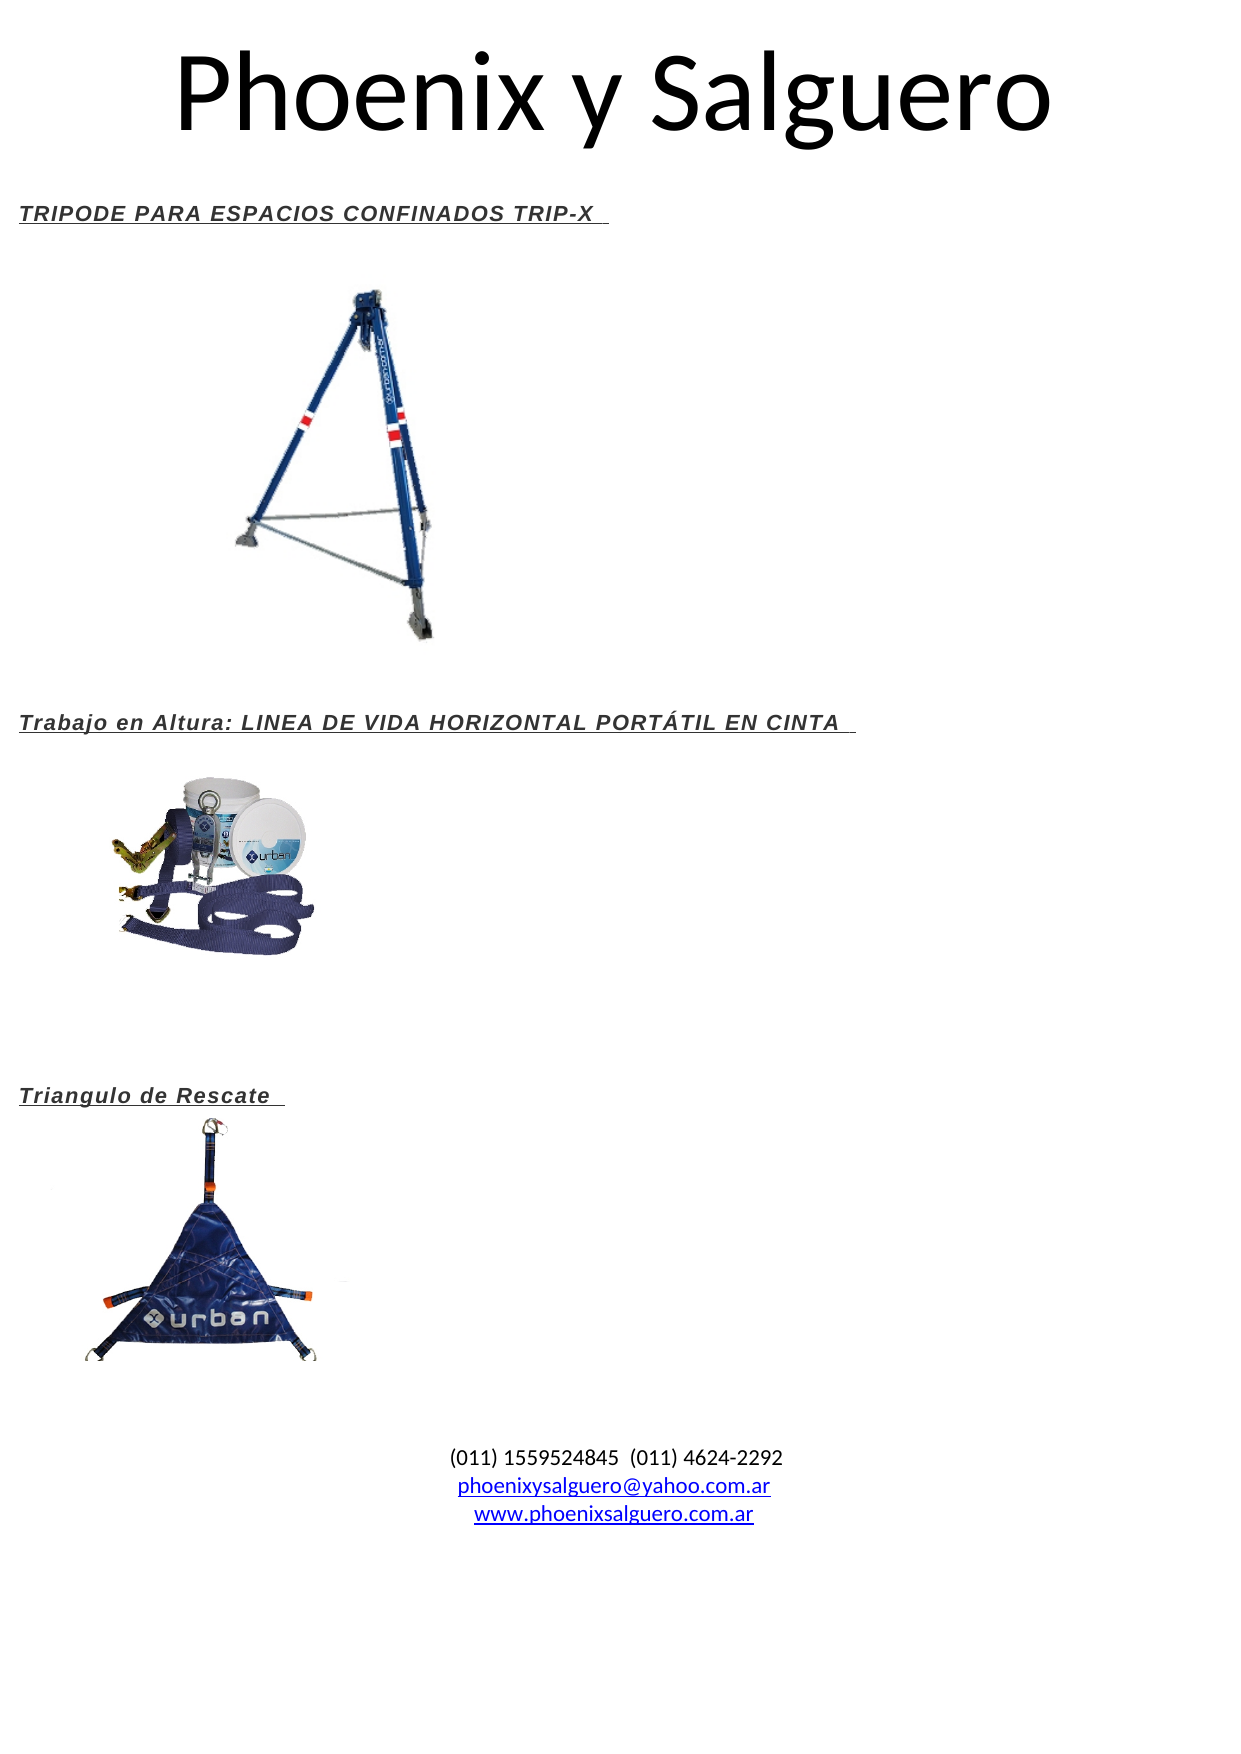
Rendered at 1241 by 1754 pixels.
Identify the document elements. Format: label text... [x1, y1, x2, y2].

picture [18, 1118, 394, 1361]
subtitle TRIPODE PARA ESPACIOS CONFINADOS TRIP-X [19, 200, 1209, 227]
subtitle Triangulo de Rescate [19, 1082, 1209, 1108]
picture [18, 237, 694, 688]
subtitle Trabajo en Altura: LINEA DE VIDA HORIZONTAL PORTÁTIL EN CINTA [19, 708, 1209, 735]
picture [18, 745, 379, 988]
